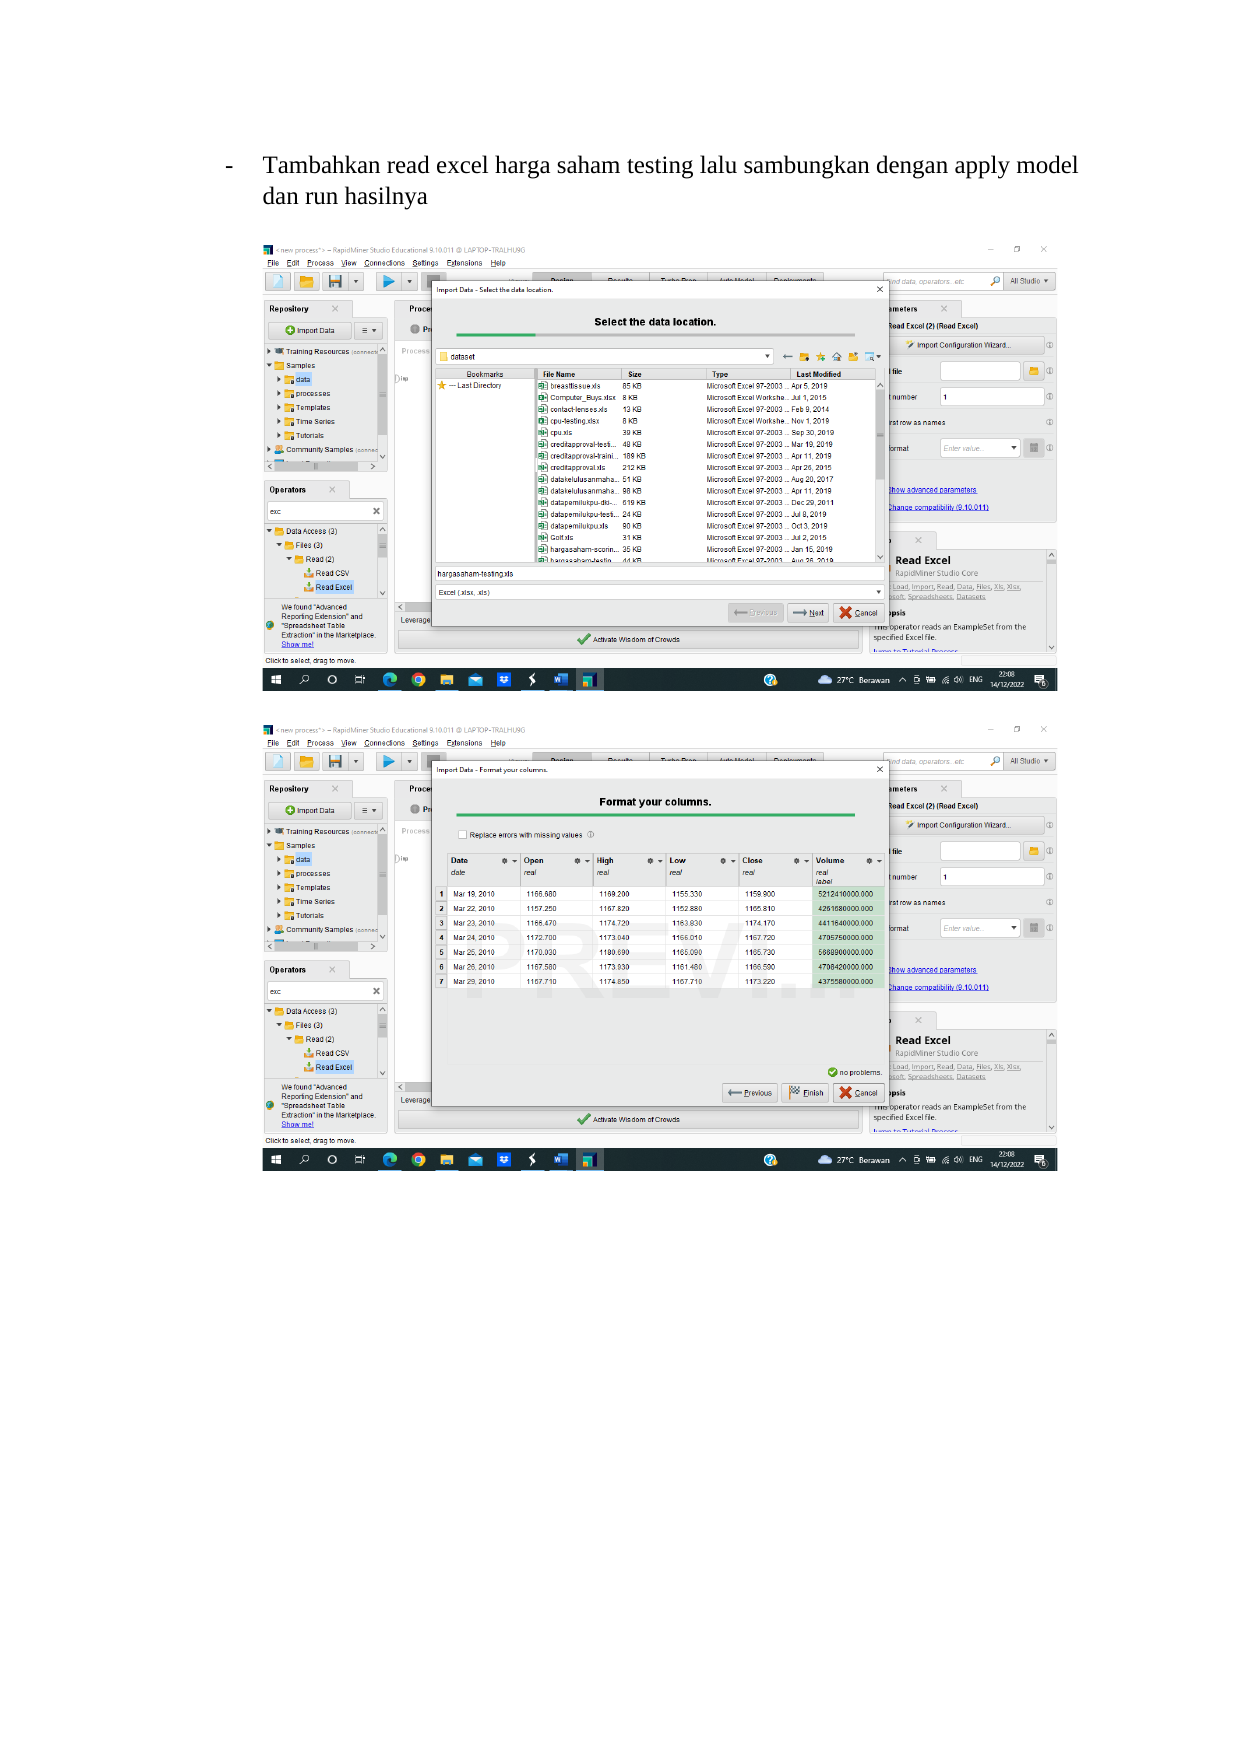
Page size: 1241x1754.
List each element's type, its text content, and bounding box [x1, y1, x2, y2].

picture [262, 243, 1058, 691]
picture [262, 723, 1058, 1171]
list Tambahkan read excel harga saham testing lalu sambungkan dengan apply model dan run hasilnya [225, 150, 1090, 210]
